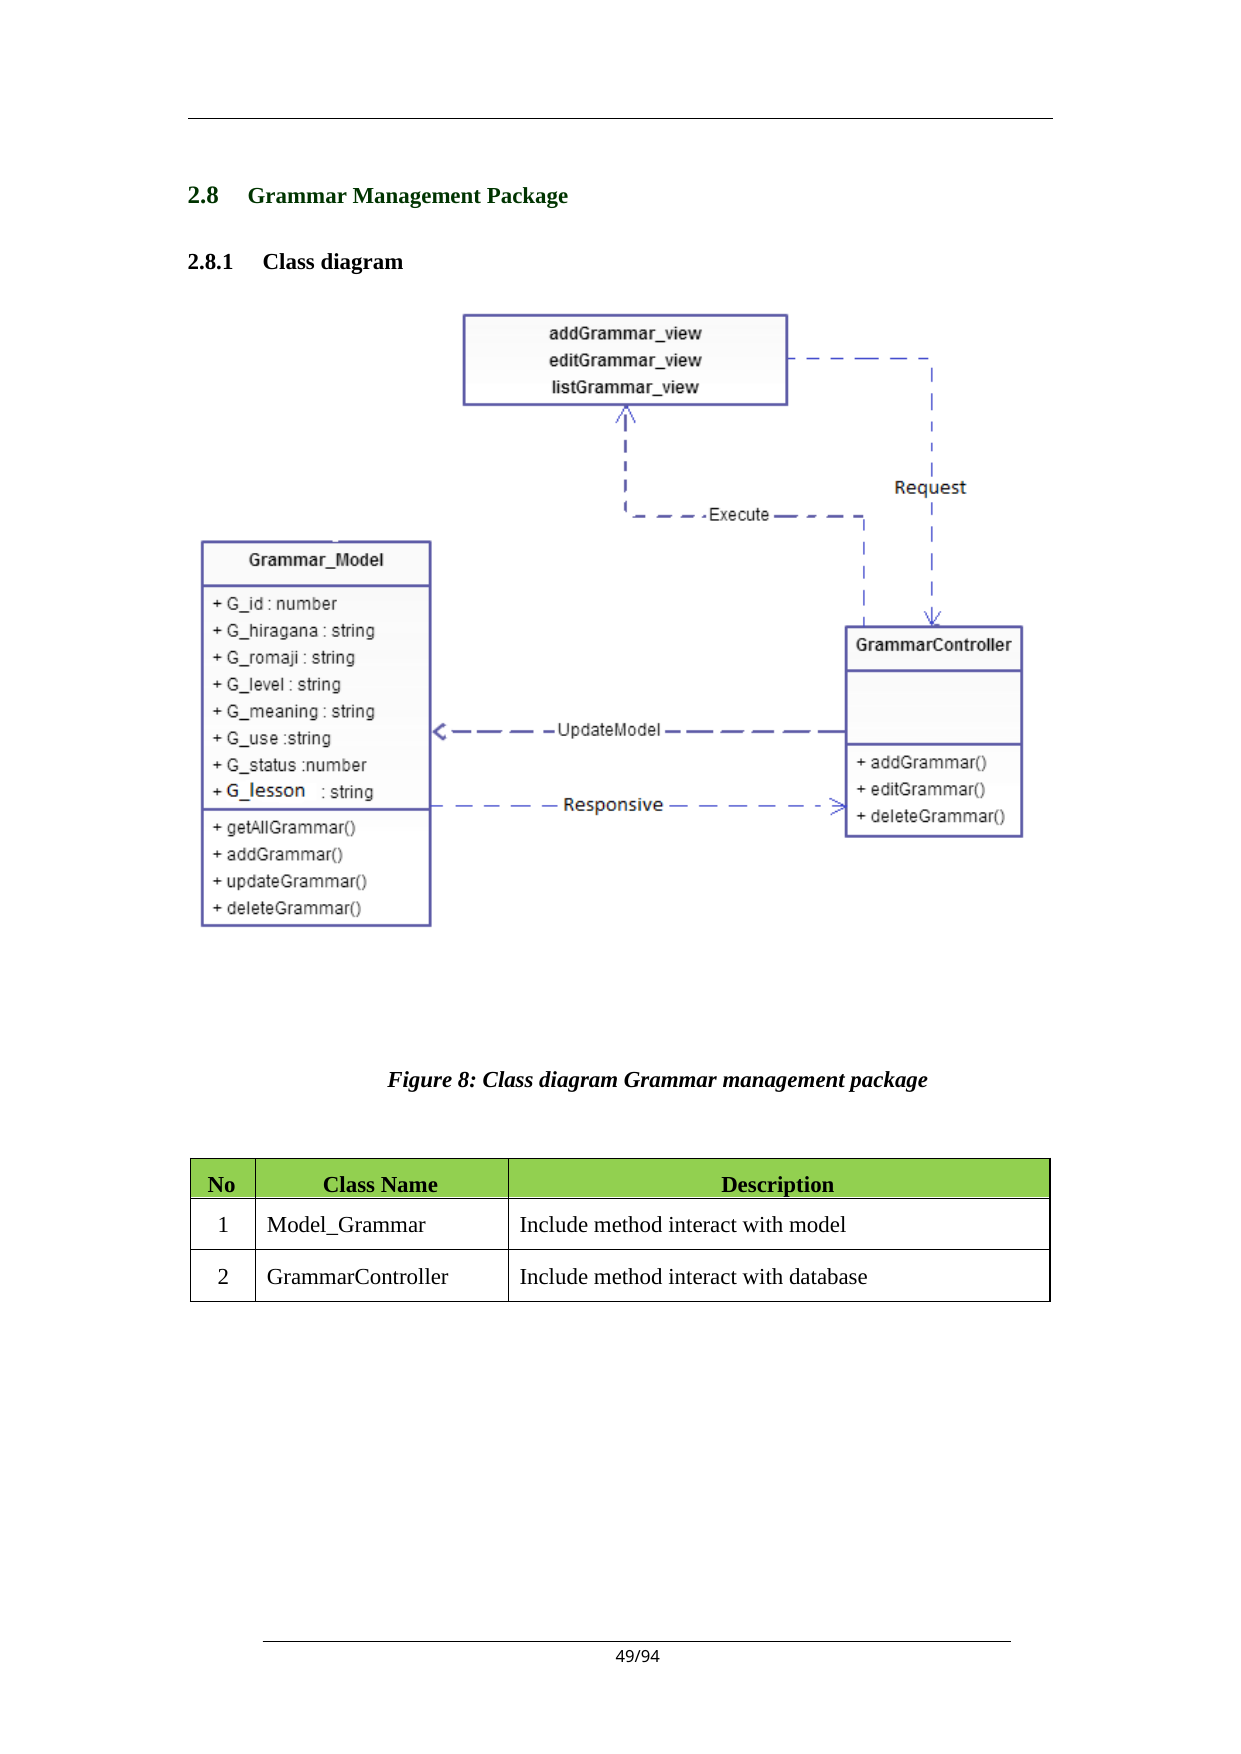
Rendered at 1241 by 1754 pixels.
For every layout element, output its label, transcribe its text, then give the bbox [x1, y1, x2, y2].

table_header No [191, 1159, 255, 1197]
table_header Class Name [256, 1159, 508, 1197]
table_header Description [509, 1159, 1049, 1197]
table_cell GrammarController [256, 1250, 508, 1301]
table_cell 2 [191, 1250, 255, 1301]
table_cell Model_Grammar [256, 1199, 508, 1249]
subtitle Class diagram [187, 248, 1053, 274]
table_cell Include method interact with model [509, 1199, 1049, 1249]
subtitle Grammar Management Package [187, 180, 1053, 209]
text Figure 8: Class diagram Grammar management package [262, 1066, 1053, 1092]
table_cell 1 [191, 1199, 255, 1249]
picture [187, 300, 1053, 988]
table_cell Include method interact with database [509, 1250, 1049, 1301]
